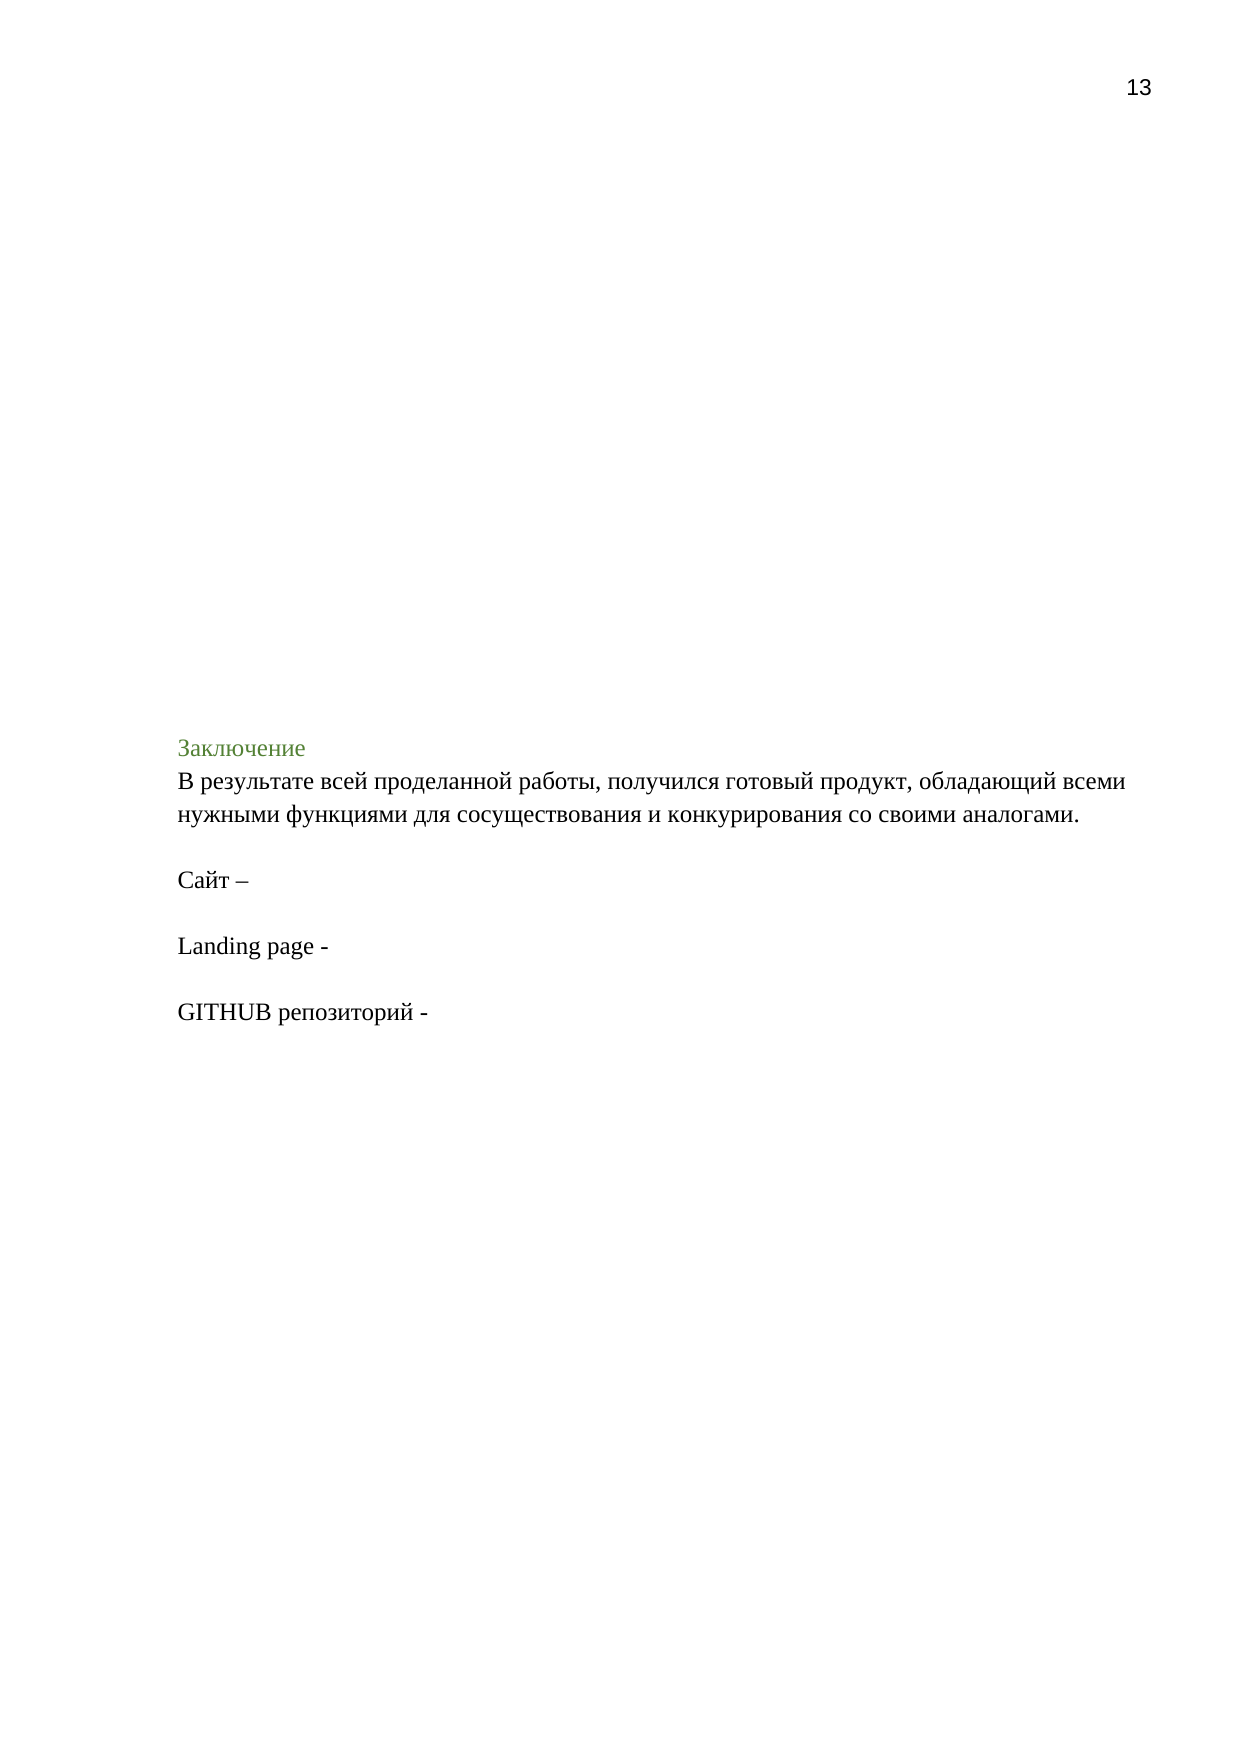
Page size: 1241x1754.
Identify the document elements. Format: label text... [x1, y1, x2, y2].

text GITHUB репозиторий - [177, 997, 1152, 1026]
text Сайт – [177, 865, 1152, 894]
text Landing page - [177, 931, 1152, 960]
text В результате всей проделанной работы, получился готовый продукт, обладающий всеми нужными функциями для сосуществования и конкурирования со своими аналогами. [177, 766, 1152, 828]
subtitle Заключение [177, 733, 1152, 762]
